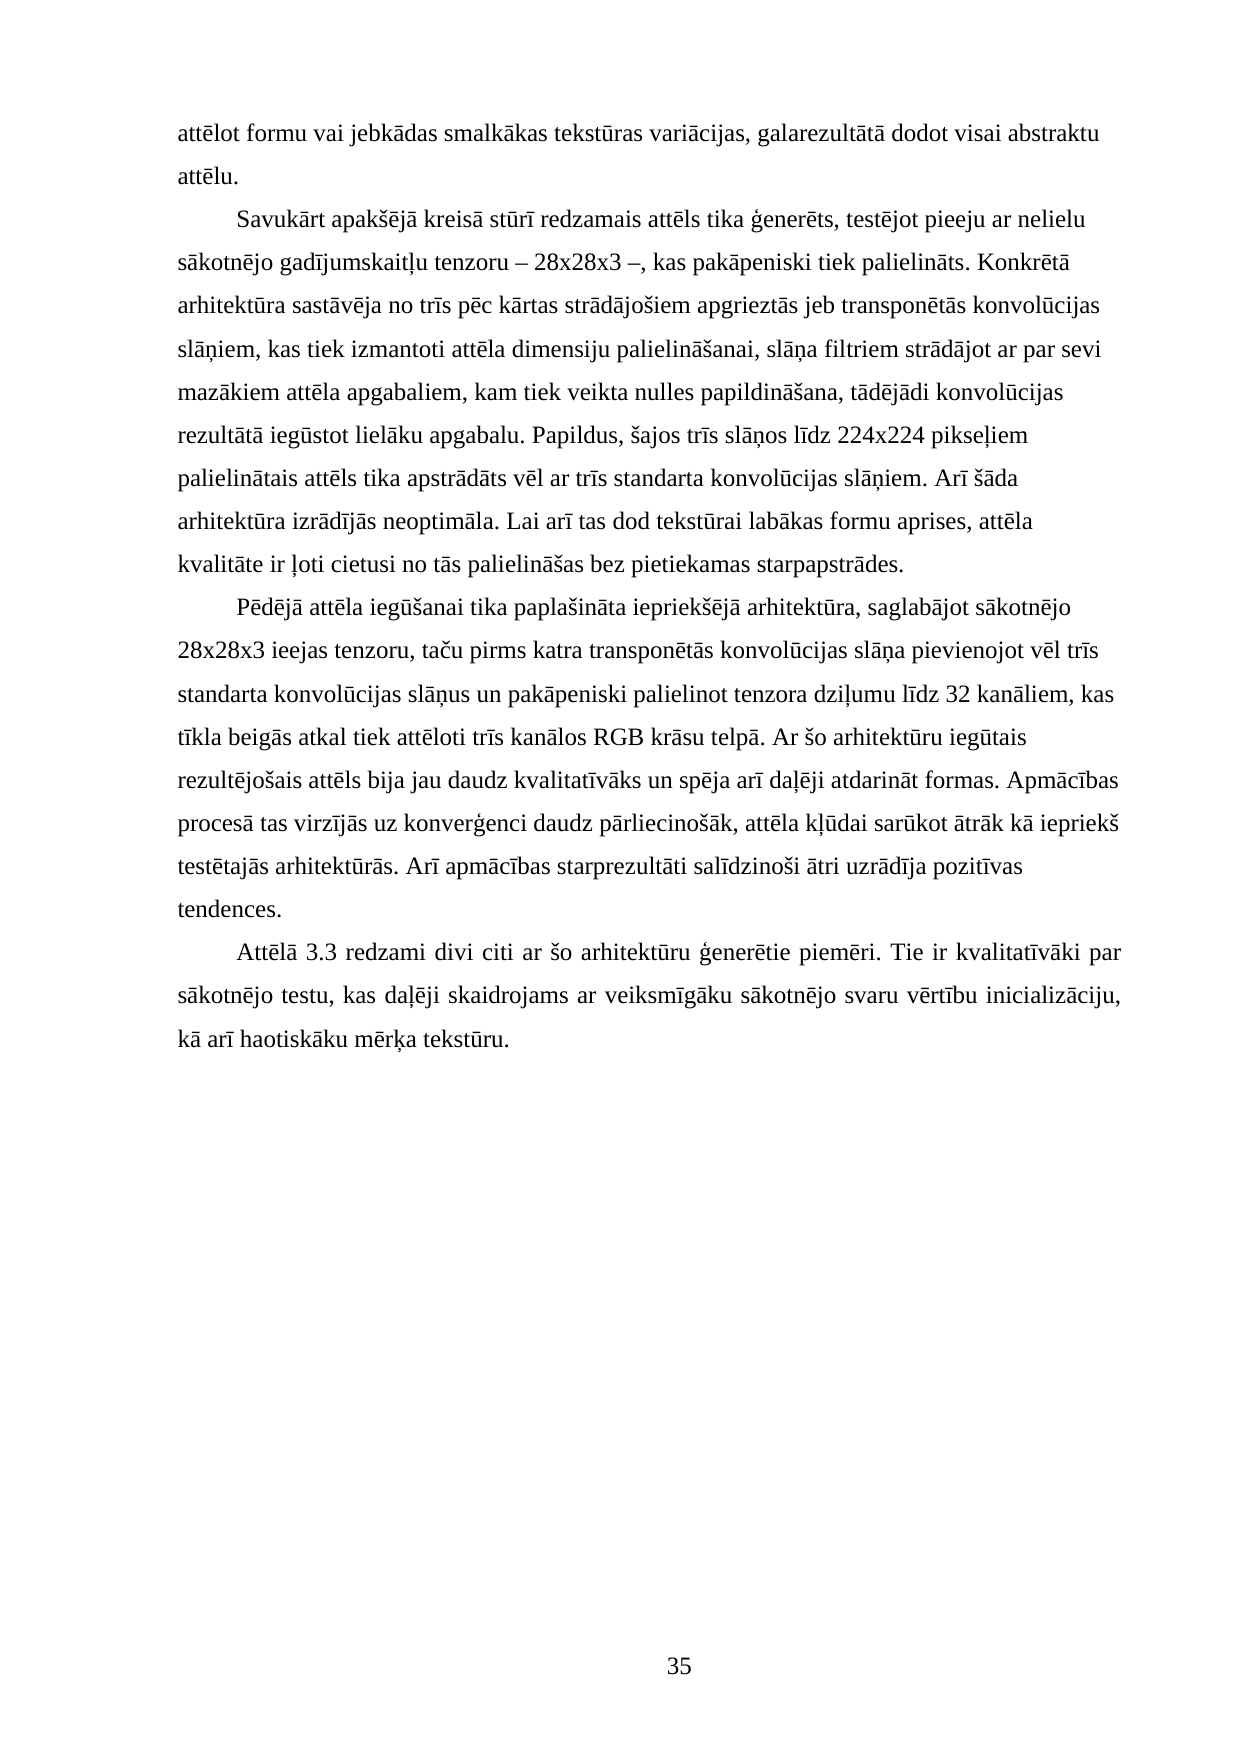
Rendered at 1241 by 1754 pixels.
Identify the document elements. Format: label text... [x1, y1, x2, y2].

text Pēdējā attēla iegūšanai tika paplašināta iepriekšējā arhitektūra, saglabājot sākotnējo 28x28x3 ieejas tenzoru, taču pirms katra transponētās konvolūcijas slāņa pievienojot vēl trīs standarta konvolūcijas slāņus un pakāpeniski palielinot tenzora dziļumu līdz 32 kanāliem, kas tīkla beigās atkal tiek attēloti trīs kanālos RGB krāsu telpā. Ar šo arhitektūru iegūtais rezultējošais attēls bija jau daudz kvalitatīvāks un spēja arī daļēji atdarināt formas. Apmācības procesā tas virzījās uz konverģenci daudz pārliecinošāk, attēla kļūdai sarūkot ātrāk kā iepriekš testētajās arhitektūrās. Arī apmācības starprezultāti salīdzinoši ātri uzrādīja pozitīvas tendences. [177, 592, 1122, 923]
text Savukārt apakšējā kreisā stūrī redzamais attēls tika ģenerēts, testējot pieeju ar nelielu sākotnējo gadījumskaitļu tenzoru – 28x28x3 –, kas pakāpeniski tiek palielināts. Konkrētā arhitektūra sastāvēja no trīs pēc kārtas strādājošiem apgrieztās jeb transponētās konvolūcijas slāņiem, kas tiek izmantoti attēla dimensiju palielināšanai, slāņa filtriem strādājot ar par sevi mazākiem attēla apgabaliem, kam tiek veikta nulles papildināšana, tādējādi konvolūcijas rezultātā iegūstot lielāku apgabalu. Papildus, šajos trīs slāņos līdz 224x224 pikseļiem palielinātais attēls tika apstrādāts vēl ar trīs standarta konvolūcijas slāņiem. Arī šāda arhitektūra izrādījās neoptimāla. Lai arī tas dod tekstūrai labākas formu aprises, attēla kvalitāte ir ļoti cietusi no tās palielināšas bez pietiekamas starpapstrādes. [177, 204, 1122, 578]
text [177, 118, 1122, 190]
text Attēlā 3.3 redzami divi citi ar šo arhitektūru ģenerētie piemēri. Tie ir kvalitatīvāki par sākotnējo testu, kas daļēji skaidrojams ar veiksmīgāku sākotnējo svaru vērtību inicializāciju, kā arī haotiskāku mērķa tekstūru. [177, 937, 1122, 1052]
